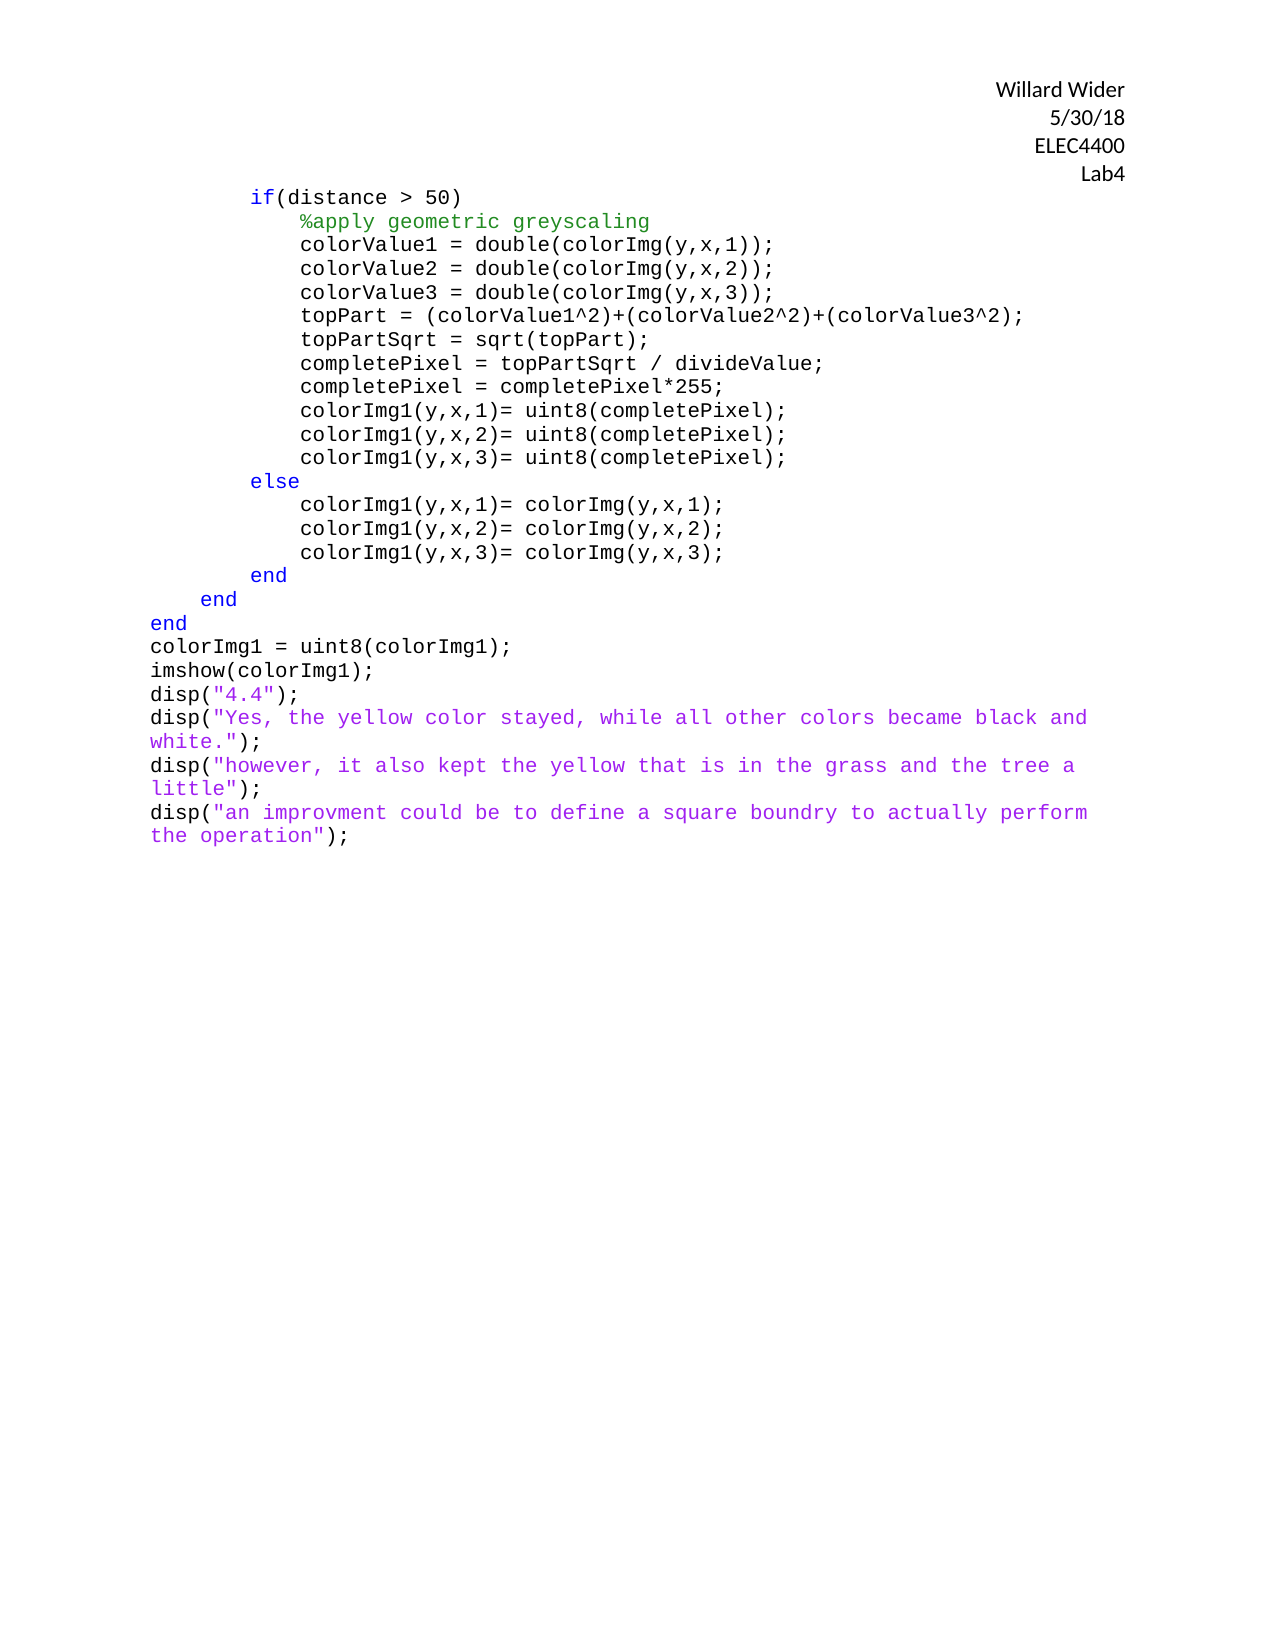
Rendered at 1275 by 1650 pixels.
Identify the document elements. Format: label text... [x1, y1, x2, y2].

text colorValue1 = double(colorImg(y,x,1)); [150, 234, 1125, 258]
text disp("however, it also kept the yellow that is in the grass and the tree a little"); [150, 754, 1125, 802]
text end [150, 613, 1125, 636]
text colorValue2 = double(colorImg(y,x,2)); [150, 258, 1125, 282]
text colorImg1(y,x,2)= colorImg(y,x,2); [150, 518, 1125, 542]
text colorImg1(y,x,1)= colorImg(y,x,1); [150, 494, 1125, 518]
text colorImg1(y,x,2)= uint8(completePixel); [150, 423, 1125, 447]
text else [150, 471, 1125, 494]
text imshow(colorImg1); [150, 660, 1125, 684]
text colorImg1(y,x,3)= colorImg(y,x,3); [150, 542, 1125, 565]
text colorValue3 = double(colorImg(y,x,3)); [150, 282, 1125, 305]
text topPart = (colorValue1^2)+(colorValue2^2)+(colorValue3^2); [150, 305, 1125, 329]
text %apply geometric greyscaling [150, 211, 1125, 234]
text completePixel = topPartSqrt / divideValue; [150, 353, 1125, 376]
text colorImg1(y,x,3)= uint8(completePixel); [150, 447, 1125, 471]
text disp("an improvment could be to define a square boundry to actually perform the operation"); [150, 802, 1125, 849]
text completePixel = completePixel*255; [150, 376, 1125, 400]
text colorImg1(y,x,1)= uint8(completePixel); [150, 400, 1125, 423]
text colorImg1 = uint8(colorImg1); [150, 636, 1125, 660]
text if(distance > 50) [150, 187, 1125, 211]
text end [150, 589, 1125, 613]
text end [150, 565, 1125, 589]
text disp("Yes, the yellow color stayed, while all other colors became black and white."); [150, 707, 1125, 754]
text topPartSqrt = sqrt(topPart); [150, 329, 1125, 353]
text disp("4.4"); [150, 684, 1125, 707]
